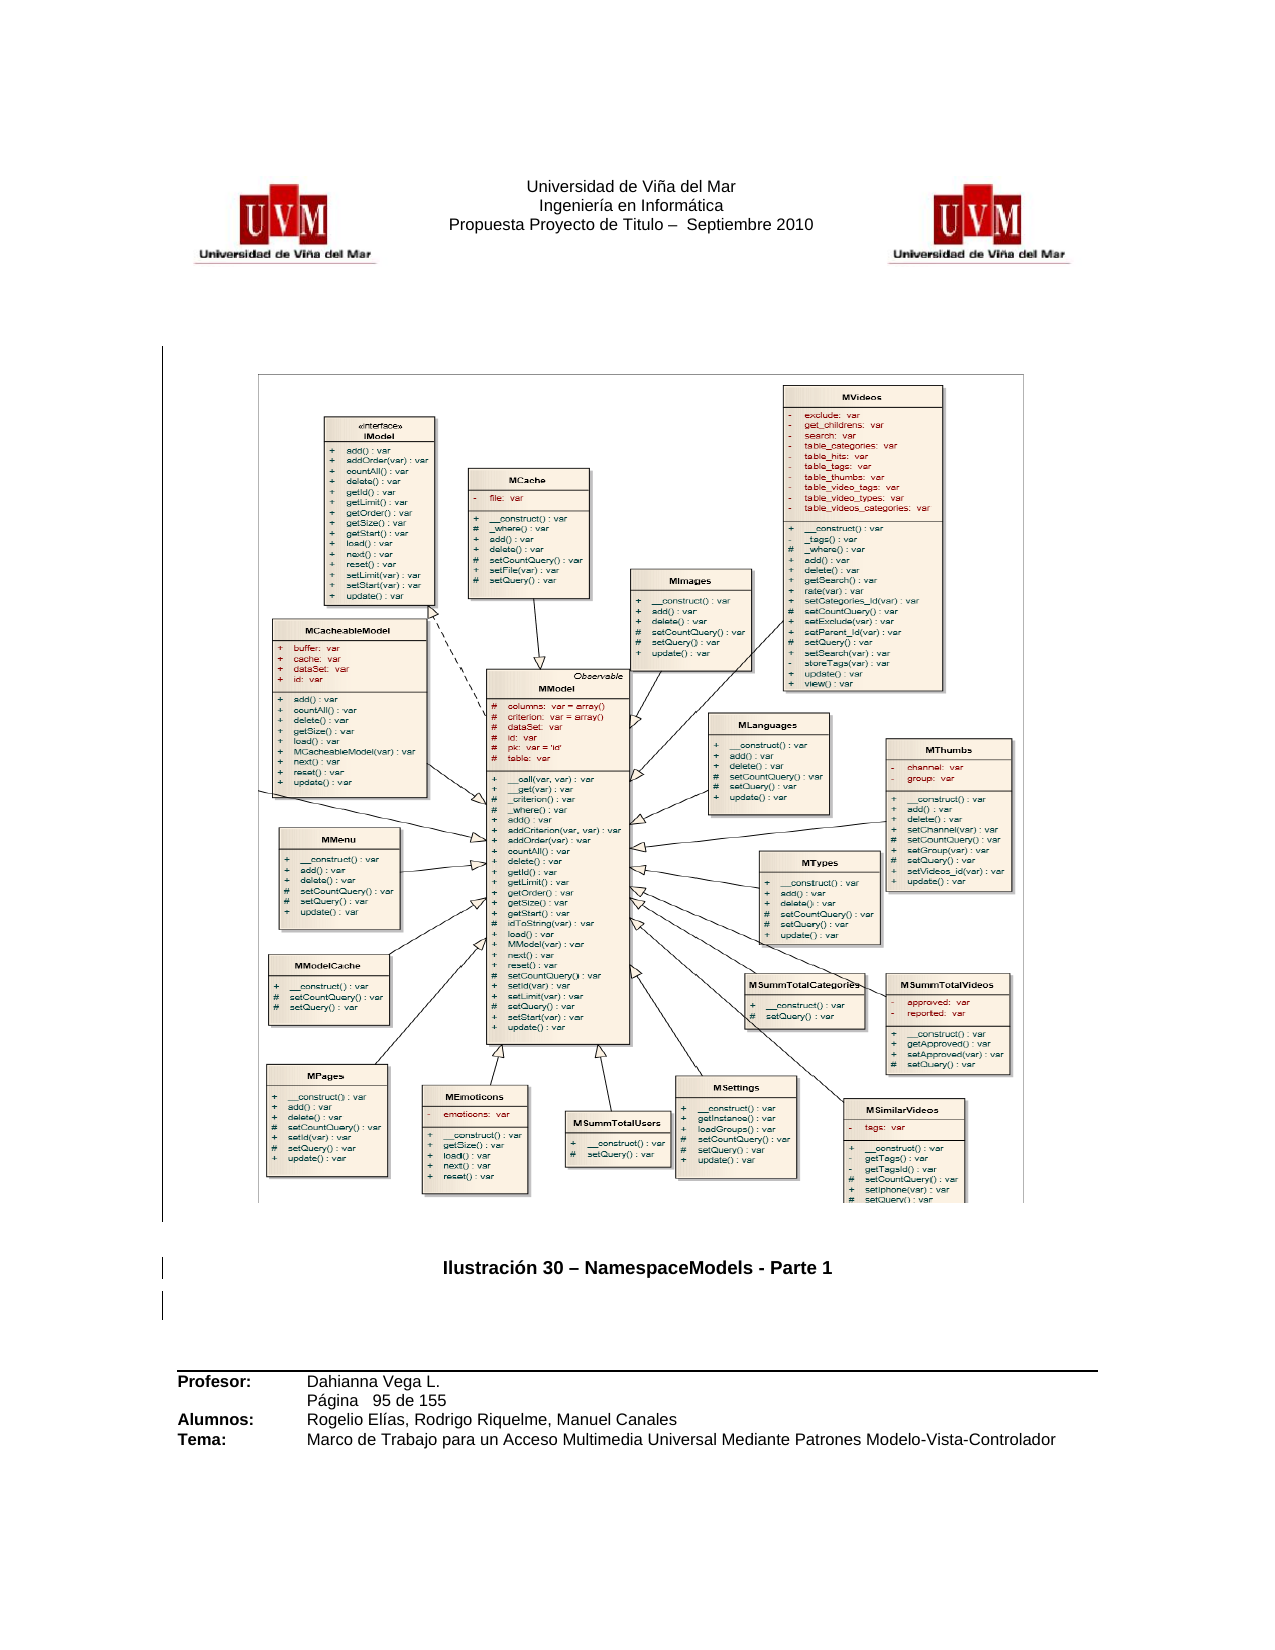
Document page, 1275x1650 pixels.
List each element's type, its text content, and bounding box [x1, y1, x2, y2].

picture [177, 176, 390, 267]
picture [871, 176, 1084, 267]
picture [226, 346, 1049, 1222]
text Ilustración 30 – NamespaceModels - Parte 1 [177, 1257, 1098, 1278]
